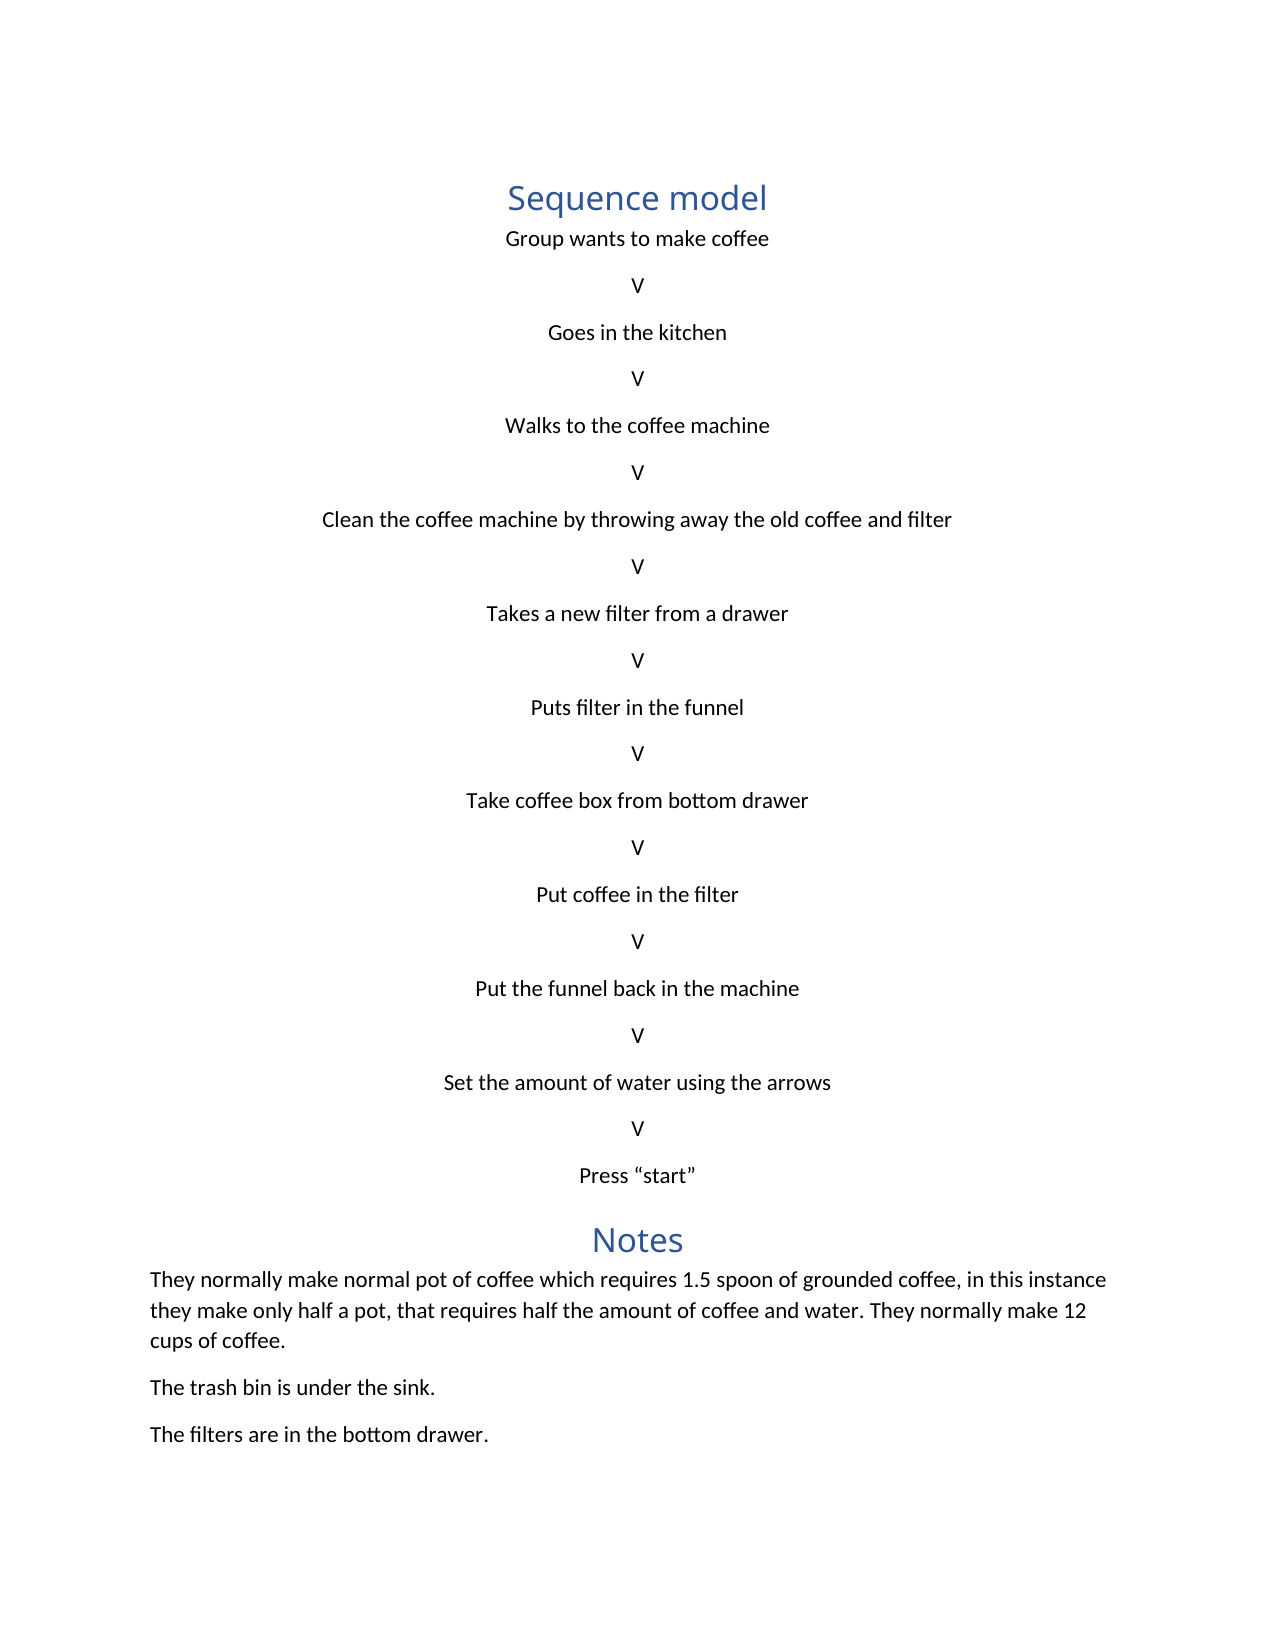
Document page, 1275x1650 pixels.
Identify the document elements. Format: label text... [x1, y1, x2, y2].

text Put coffee in the filter [150, 880, 1125, 908]
text Puts filter in the funnel [150, 693, 1125, 721]
text V [150, 364, 1125, 393]
text Take coffee box from bottom drawer [150, 786, 1125, 814]
text V [150, 927, 1125, 955]
text V [150, 1021, 1125, 1049]
text Walks to the coffee machine [150, 411, 1125, 439]
text V [150, 739, 1125, 768]
text V [150, 833, 1125, 861]
text V [150, 271, 1125, 299]
text Clean the coffee machine by throwing away the old coffee and filter [150, 505, 1125, 533]
subtitle Notes [150, 1217, 1125, 1262]
text Put the funnel back in the machine [150, 974, 1125, 1002]
text They normally make normal pot of coffee which requires 1.5 spoon of grounded coffee, in this instance they make only half a pot, that requires half the amount of coffee and water. They normally make 12 cups of coffee. [150, 1266, 1125, 1354]
text The trash bin is under the sink. [150, 1373, 1125, 1401]
text V [150, 552, 1125, 580]
text Group wants to make coffee [150, 224, 1125, 252]
text Press “start” [150, 1161, 1125, 1189]
text Goes in the kitchen [150, 318, 1125, 346]
text V [150, 458, 1125, 486]
subtitle Sequence model [150, 175, 1125, 220]
text The filters are in the bottom drawer. [150, 1420, 1125, 1448]
text Set the amount of water using the arrows [150, 1068, 1125, 1096]
text V [150, 1114, 1125, 1143]
text V [150, 646, 1125, 674]
text Takes a new filter from a drawer [150, 599, 1125, 627]
